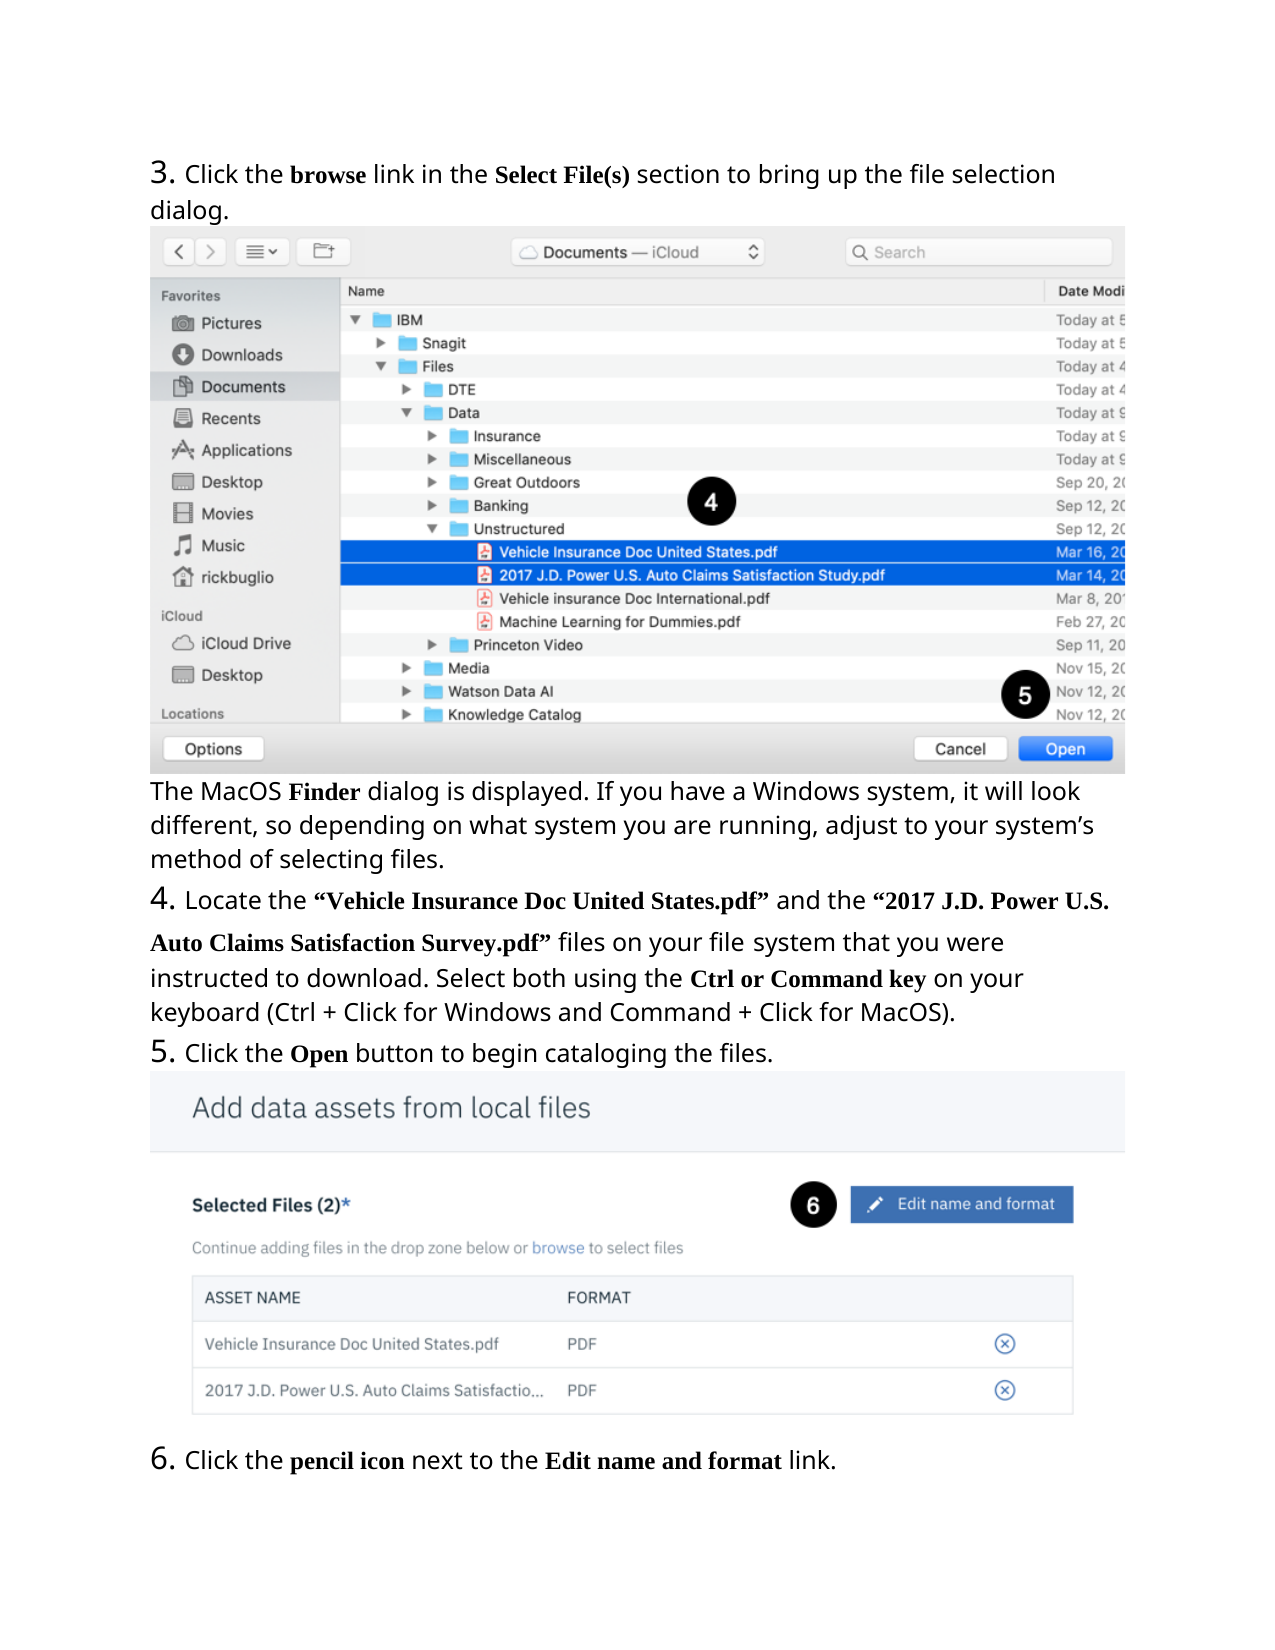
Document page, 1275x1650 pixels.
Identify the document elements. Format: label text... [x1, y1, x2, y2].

text The MacOS Finder dialog is displayed. If you have a Windows system, it will look different, so depending on what system you are running, adjust to your system’s method of selecting files. [150, 774, 1125, 876]
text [150, 150, 1125, 226]
picture [150, 226, 1125, 774]
text 4. Locate the “Vehicle Insurance Doc United States.pdf” and the “2017 J.D. Power U.S. Auto Claims Satisfaction Survey.pdf” files on your file system that you were instructed to download. Select both using the Ctrl or Command key on your keyboard (Ctrl + Click for Windows and Command + Click for MacOS). [150, 876, 1125, 1029]
picture [150, 1071, 1125, 1437]
text 6. Click the pencil icon next to the Edit name and format link. [150, 1437, 1125, 1479]
text 5. Click the Open button to begin cataloging the files. [150, 1029, 1125, 1071]
